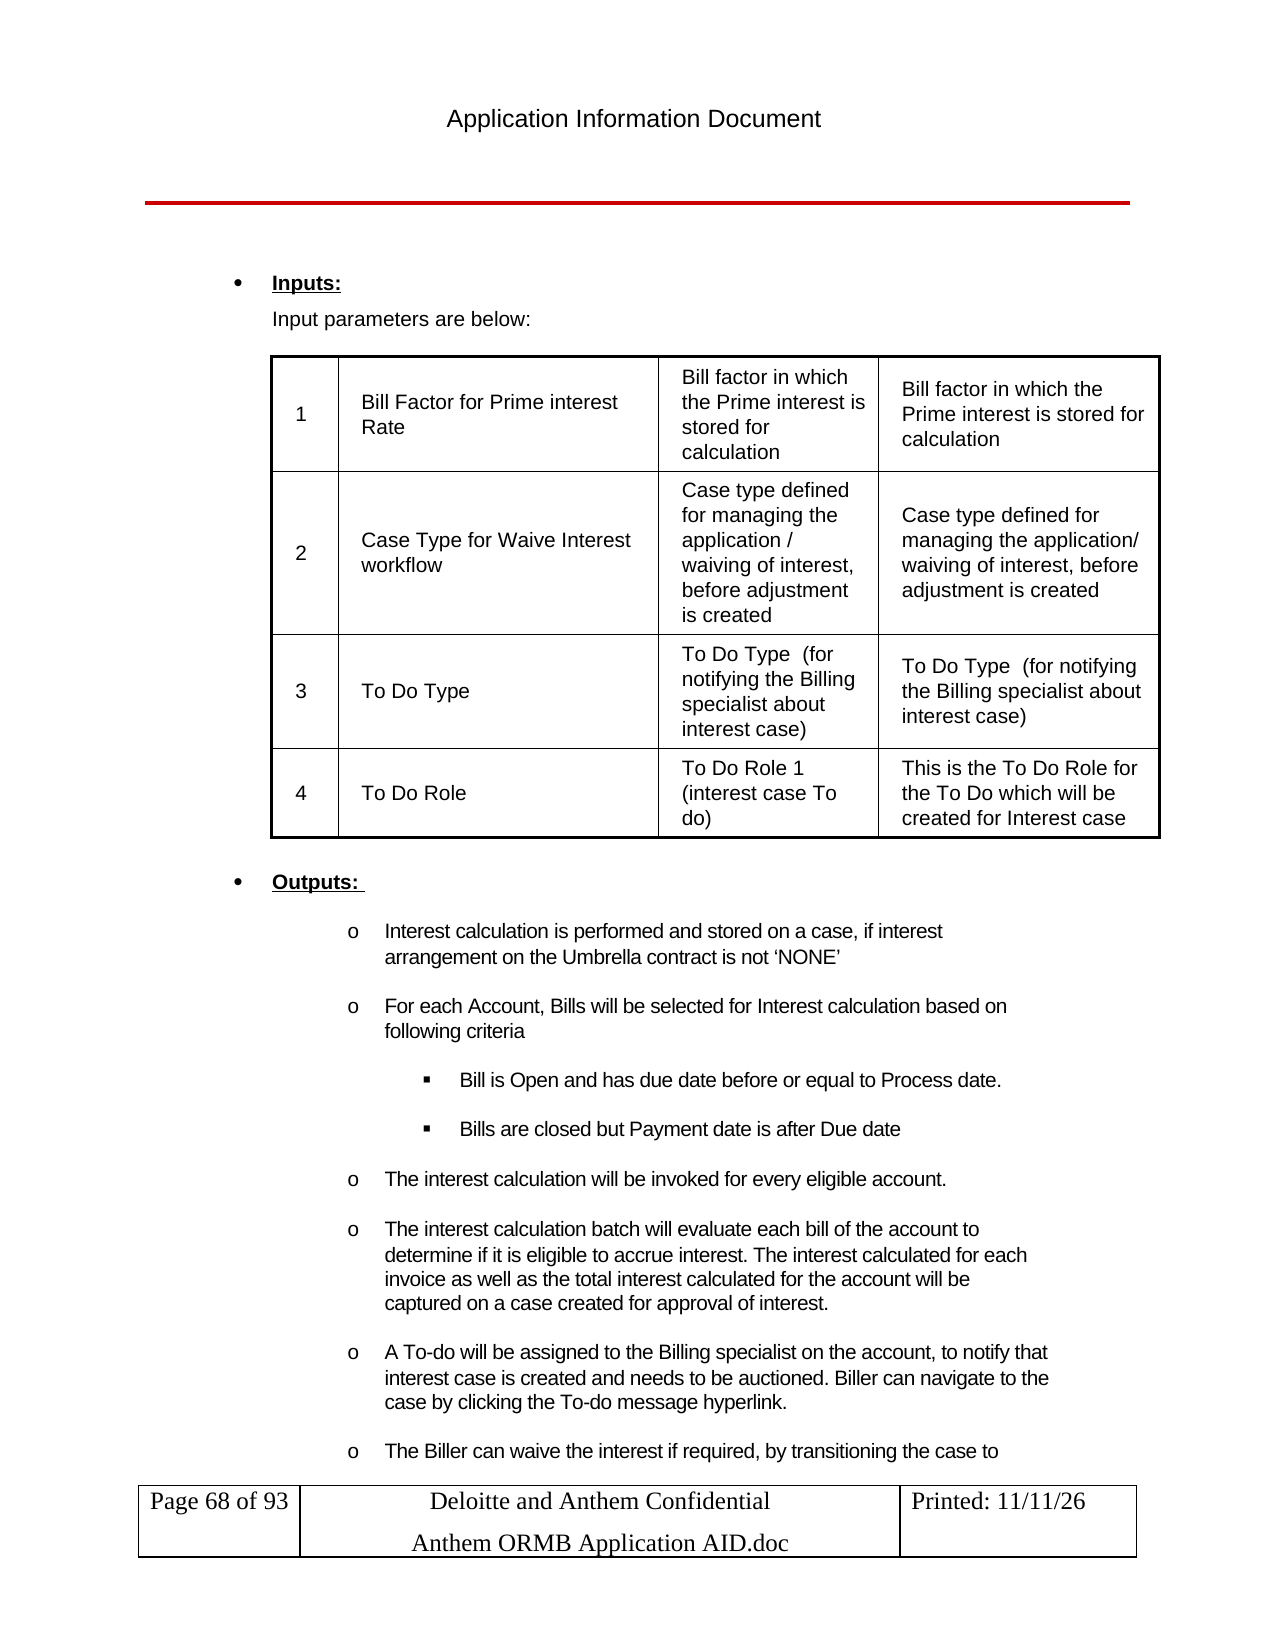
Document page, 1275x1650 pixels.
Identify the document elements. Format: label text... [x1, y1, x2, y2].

list For each Account, Bills will be selected for Interest calculation based on following criteria [347, 993, 1050, 1043]
table_cell To Do Type (for notifying the Billing specialist about interest case) [879, 635, 1158, 748]
list Bills are closed but Payment date is after Due date [422, 1117, 1050, 1141]
table_cell 3 [273, 635, 338, 748]
table_cell To Do Role 1 (interest case To do) [659, 749, 878, 836]
list Interest calculation is performed and stored on a case, if interest arrangement on the Umbrella contract is not ‘NONE’ [347, 919, 1050, 968]
table_cell Case Type for Waive Interest workflow [339, 472, 658, 634]
table_cell To Do Type (for notifying the Billing specialist about interest case) [659, 635, 878, 748]
list The interest calculation will be invoked for every eligible account. [347, 1166, 1050, 1192]
table_cell This is the To Do Role for the To Do which will be created for Interest case [879, 749, 1158, 836]
table_header 1 [273, 358, 338, 471]
table_cell 2 [273, 472, 338, 634]
list The interest calculation batch will evaluate each bill of the account to determine if it is eligible to accrue interest. The interest calculated for each invoice as well as the total interest calculated for the account will be captured on a case created for approval of interest. [347, 1217, 1050, 1315]
text Input parameters are below: [272, 307, 1125, 331]
table_cell To Do Type [339, 635, 658, 748]
table_header Bill factor in which the Prime interest is stored for calculation [879, 358, 1158, 471]
table_cell Case type defined for managing the application/ waiving of interest, before adjustment is created [879, 472, 1158, 634]
list Inputs: [234, 271, 1125, 294]
list A To-do will be assigned to the Billing specialist on the account, to notify that interest case is created and needs to be auctioned. Biller can navigate to the case by clicking the To-do message hyperlink. [347, 1340, 1050, 1414]
list Bill is Open and has due date before or equal to Process date. [422, 1068, 1050, 1092]
list Outputs: [234, 869, 1125, 894]
table_cell Case type defined for managing the application / waiving of interest, before adjustment is created [659, 472, 878, 634]
table_cell 4 [273, 749, 338, 836]
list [347, 1439, 1050, 1464]
table_header Bill Factor for Prime interest Rate [339, 358, 658, 471]
table_cell To Do Role [339, 749, 658, 836]
table_header Bill factor in which the Prime interest is stored for calculation [659, 358, 878, 471]
